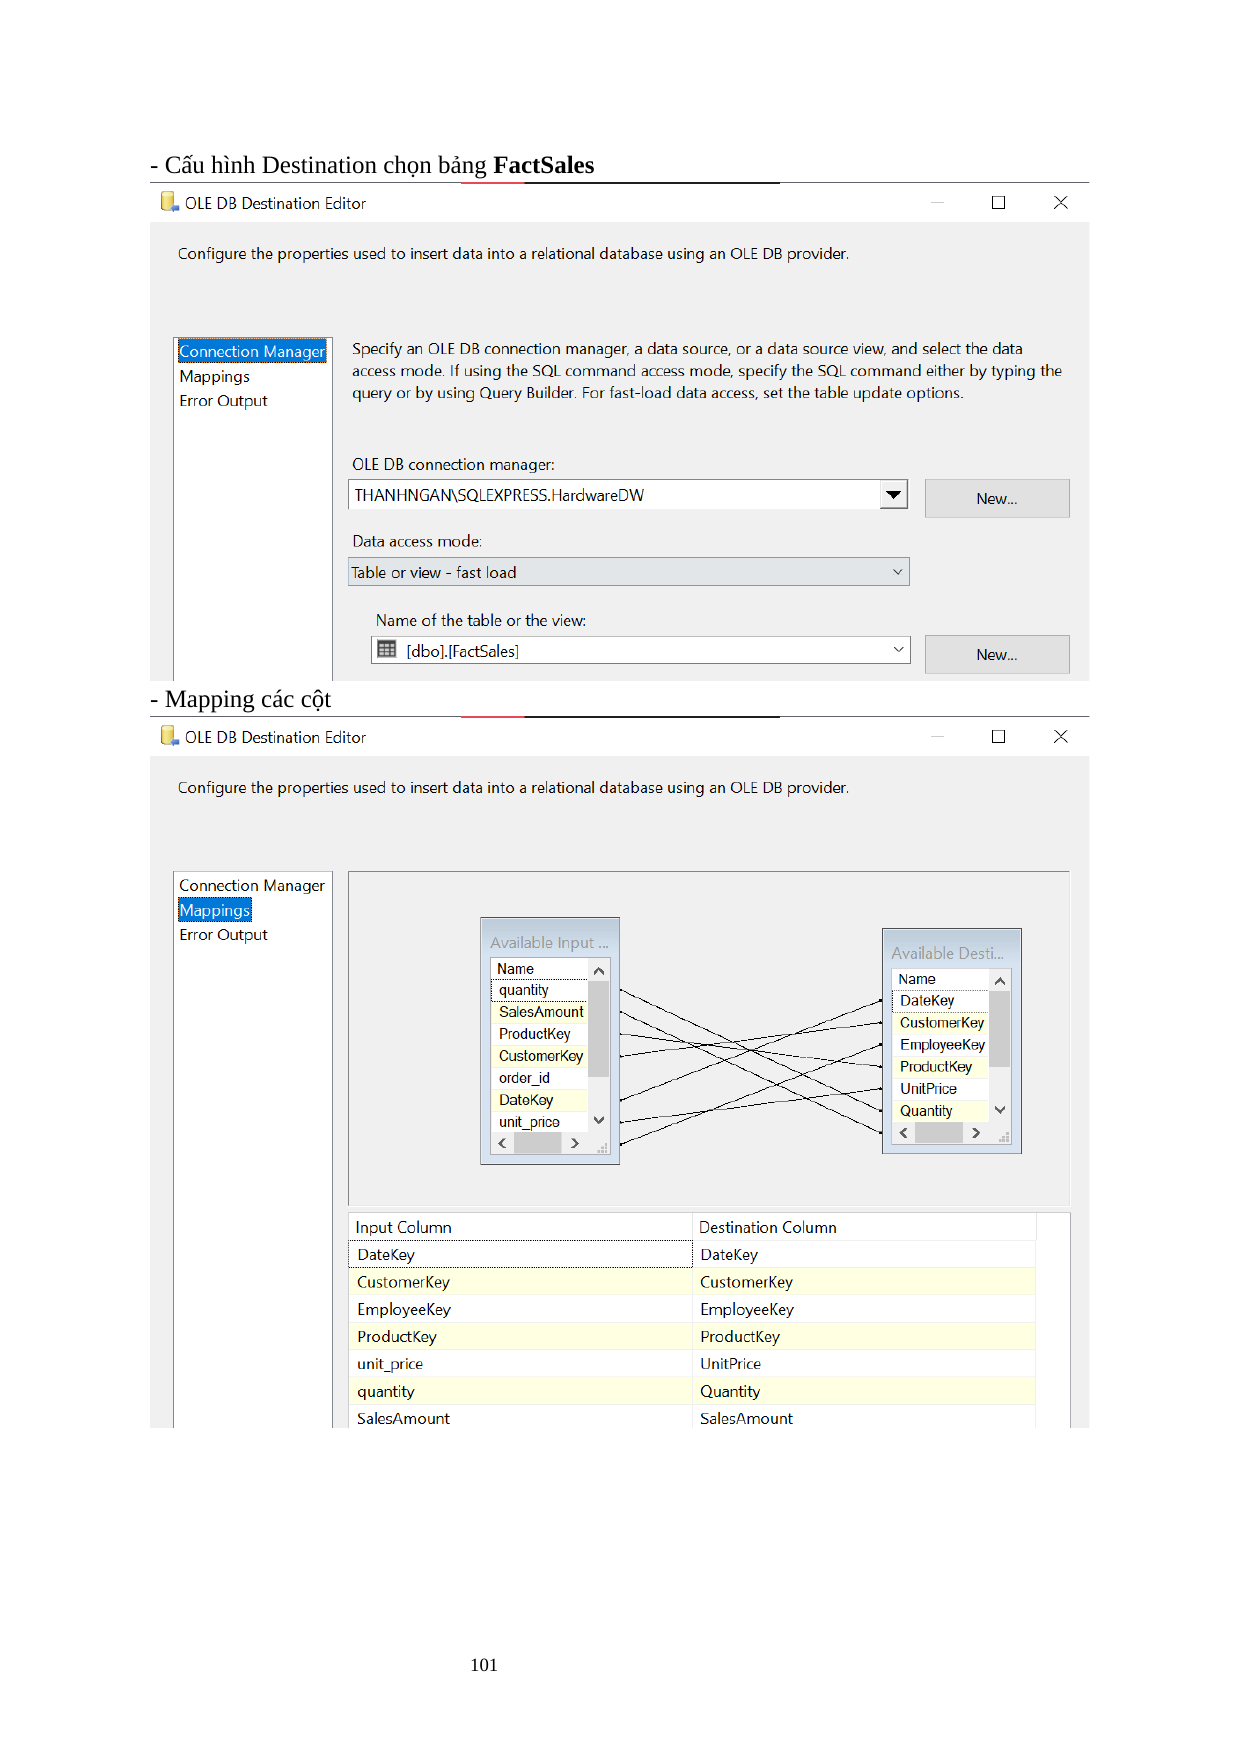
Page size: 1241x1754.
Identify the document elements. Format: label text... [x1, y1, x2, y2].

text - Mapping các cột [150, 684, 1090, 713]
picture [150, 182, 1090, 681]
text - Cấu hình Destination chọn bảng FactSales [150, 150, 1090, 179]
picture [150, 716, 1090, 1428]
